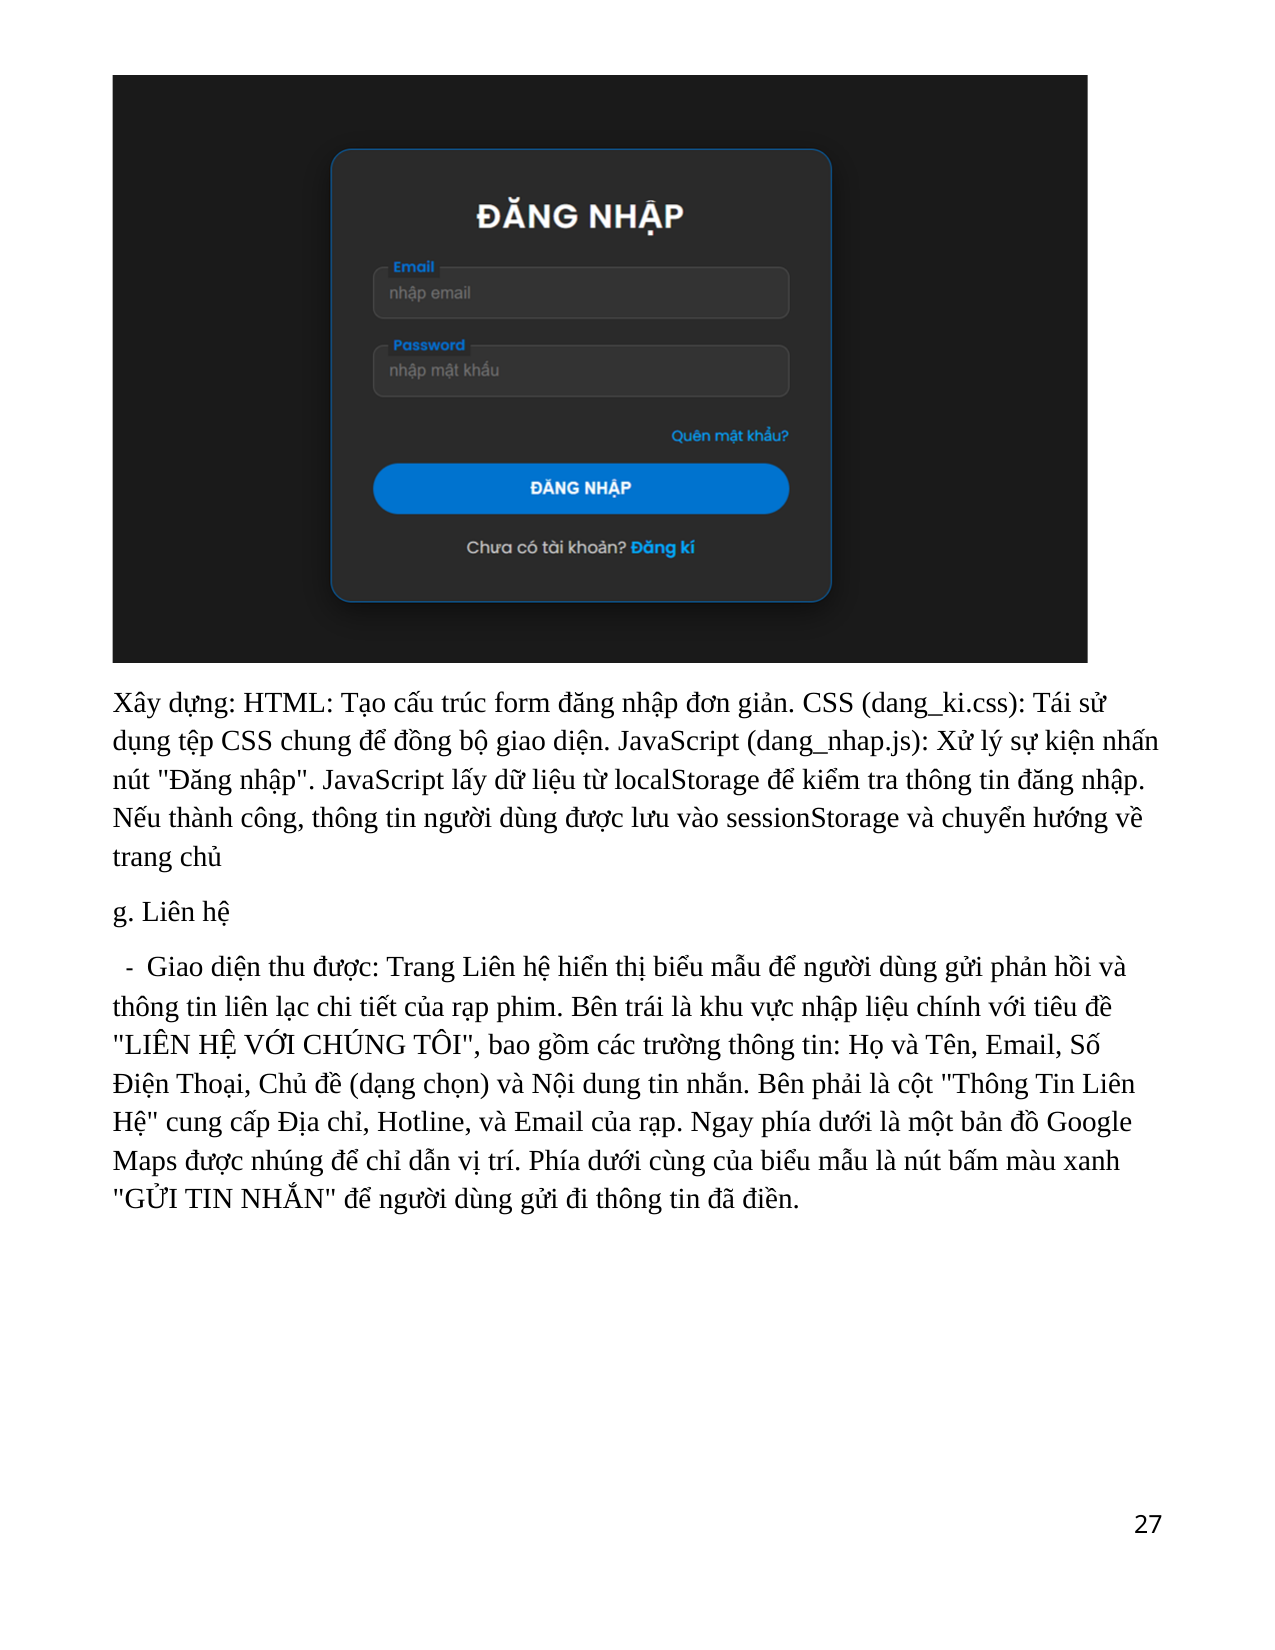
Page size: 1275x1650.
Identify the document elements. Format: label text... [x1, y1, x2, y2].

picture [112, 75, 1088, 663]
text Xây dựng: HTML: Tạo cấu trúc form đăng nhập đơn giản. CSS (dang_ki.css): Tái sử dụng tệp CSS chung để đồng bộ giao diện. JavaScript (dang_nhap.js): Xử lý sự kiện nhấn nút "Đăng nhập". JavaScript lấy dữ liệu từ localStorage để kiểm tra thông tin đăng nhập. Nếu thành công, thông tin người dùng được lưu vào sessionStorage và chuyển hướng về trang chủ [112, 685, 1162, 872]
text - Giao diện thu được: Trang Liên hệ hiển thị biểu mẫu để người dùng gửi phản hồi và thông tin liên lạc chi tiết của rạp phim. Bên trái là khu vực nhập liệu chính với tiêu đề "LIÊN HỆ VỚI CHÚNG TÔI", bao gồm các trường thông tin: Họ và Tên, Email, Số Điện Thoại, Chủ đề (dạng chọn) và Nội dung tin nhắn. Bên phải là cột "Thông Tin Liên Hệ" cung cấp Địa chỉ, Hotline, và Email của rạp. Ngay phía dưới là một bản đồ Google Maps được nhúng để chỉ dẫn vị trí. Phía dưới cùng của biểu mẫu là nút bấm màu xanh "GỬI TIN NHẮN" để người dùng gửi đi thông tin đã điền. [112, 949, 1162, 1215]
text g. Liên hệ [112, 894, 1162, 928]
